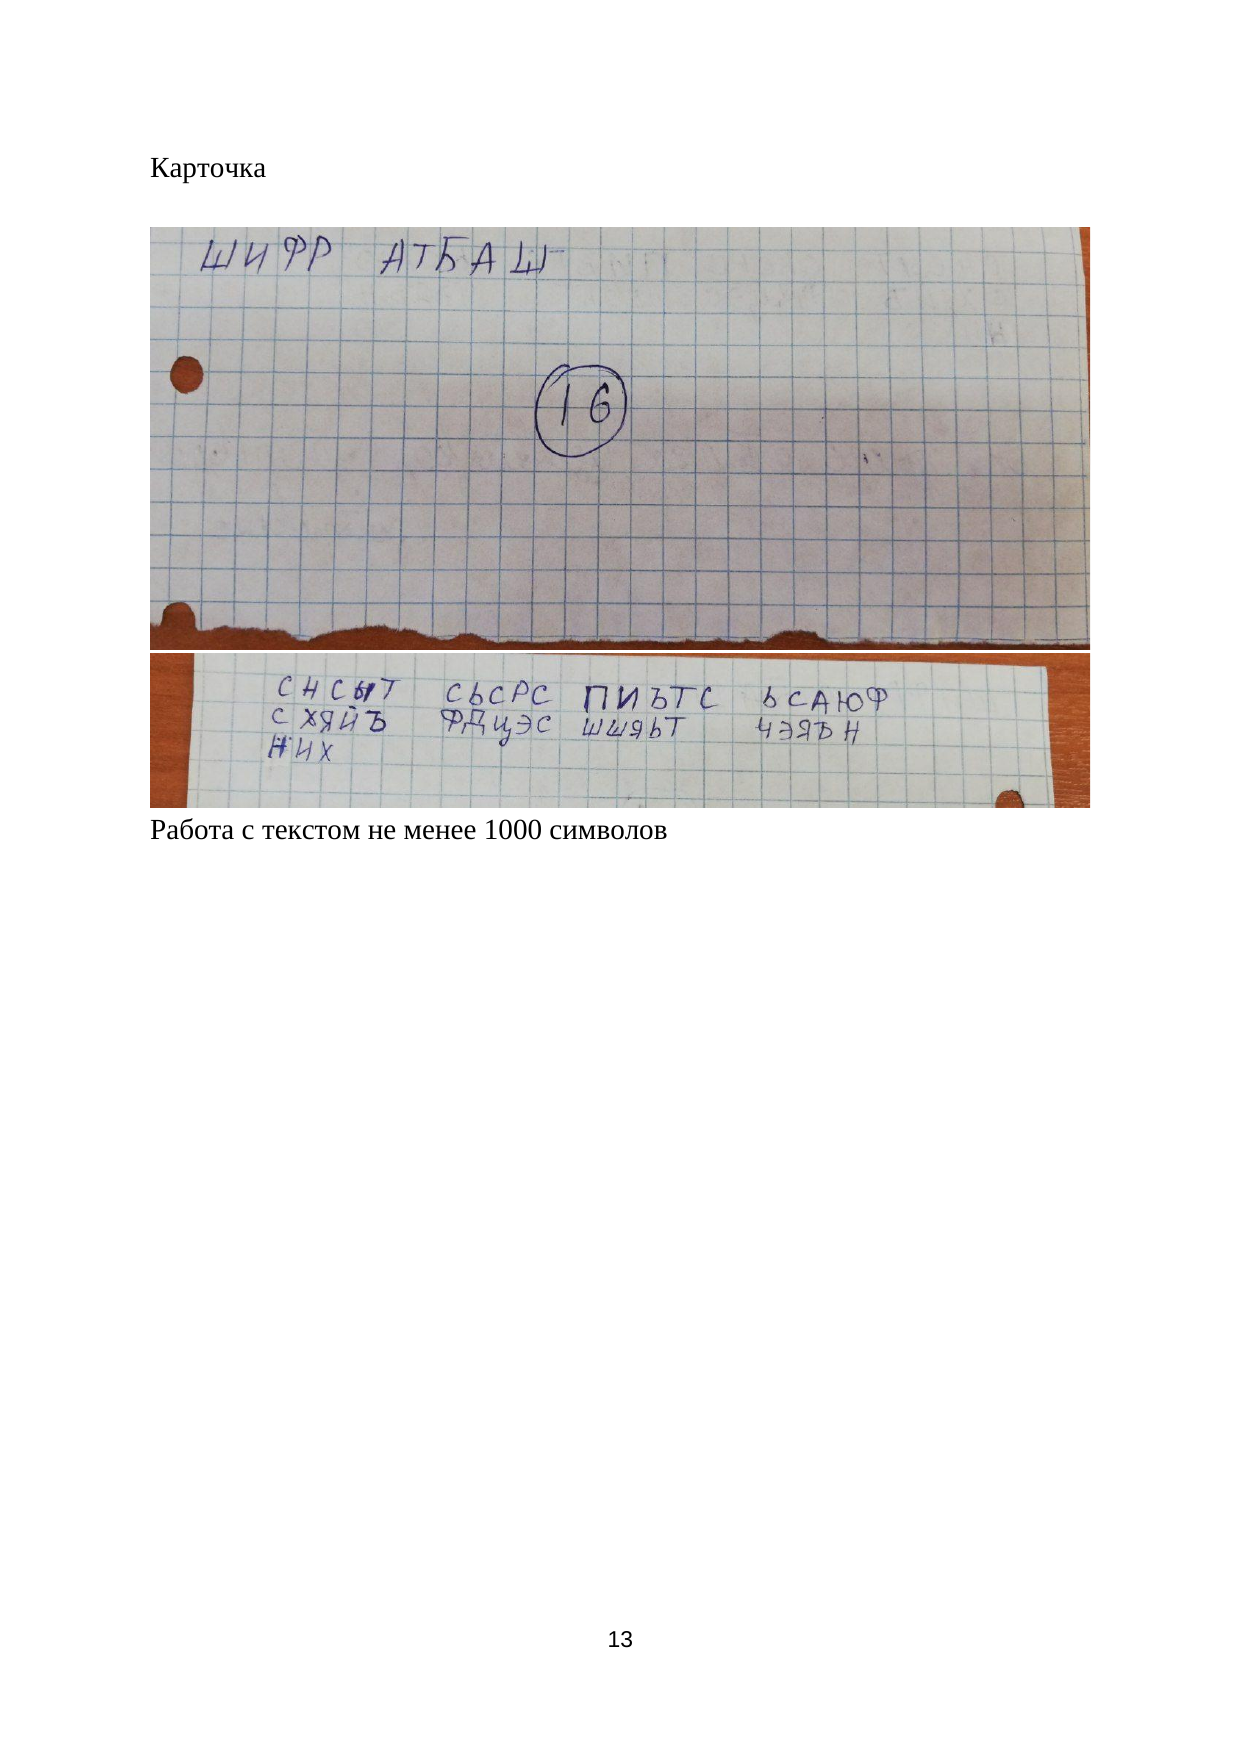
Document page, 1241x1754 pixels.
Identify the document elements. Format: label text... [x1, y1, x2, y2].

text Карточка [150, 150, 1090, 183]
text Работа с текстом не менее 1000 символов [150, 812, 1090, 845]
picture [150, 653, 1091, 808]
picture [150, 227, 1091, 650]
